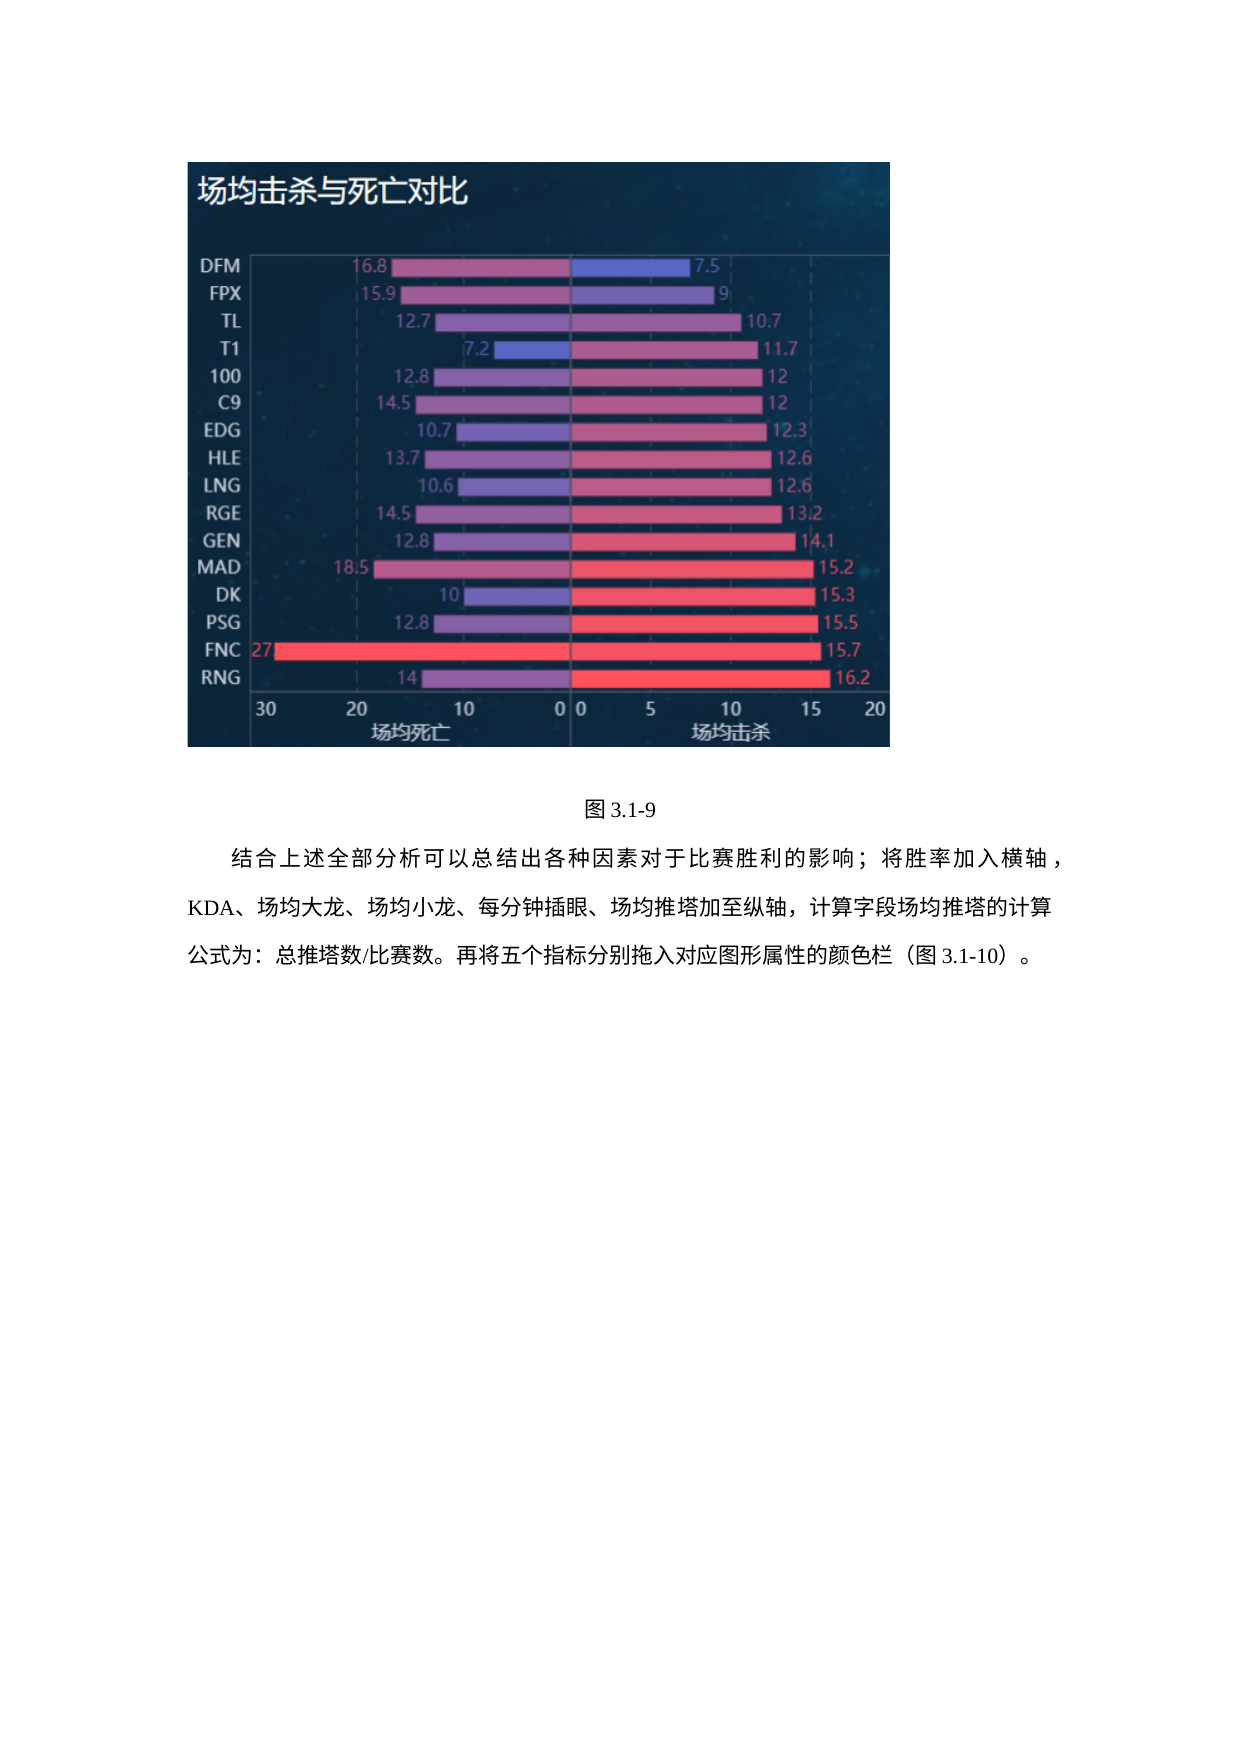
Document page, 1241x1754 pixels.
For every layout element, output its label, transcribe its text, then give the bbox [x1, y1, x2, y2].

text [187, 162, 1053, 779]
text 结合上述全部分析可以总结出各种因素对于比赛胜利的影响；将胜率加入横轴，KDA、场均大龙、场均小龙、每分钟插眼、场均推塔加至纵轴，计算字段场均推塔的计算公式为：总推塔数/比赛数。再将五个指标分别拖入对应图形属性的颜色栏（图3.1-10）。 [187, 840, 1053, 970]
picture [187, 162, 890, 747]
text 图3.1-9 [187, 792, 1053, 824]
